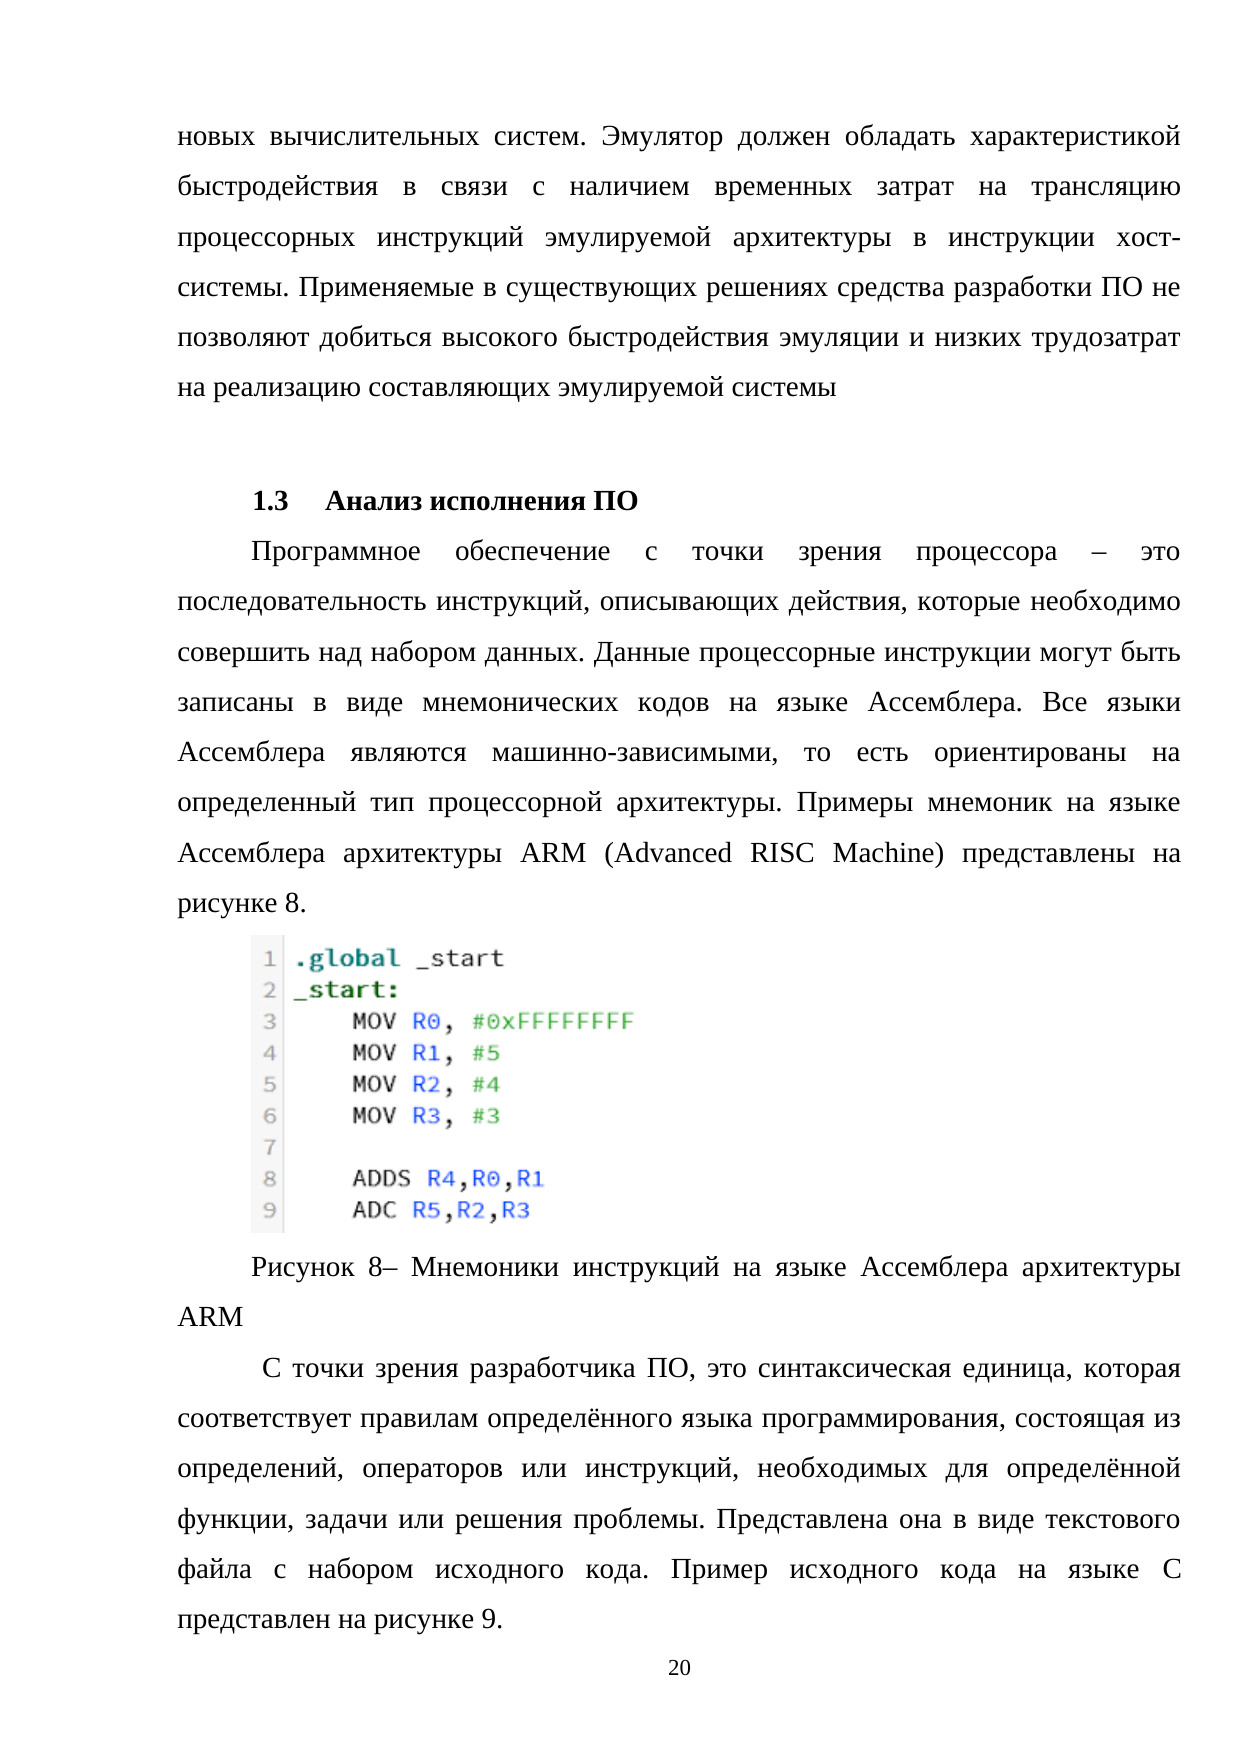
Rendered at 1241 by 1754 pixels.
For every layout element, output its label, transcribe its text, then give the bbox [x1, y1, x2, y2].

picture [250, 935, 667, 1233]
text С точки зрения разработчика ПО, это синтаксическая единица, которая соответствует правилам определённого языка программирования, состоящая из определений, операторов или инструкций, необходимых для определённой функции, задачи или решения проблемы. Представлена она в виде текстового файла с набором исходного кода. Пример исходного кода на языке C представлен на рисунке 9. [177, 1350, 1182, 1635]
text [177, 118, 1182, 403]
subtitle Анализ исполнения ПО [177, 483, 1182, 516]
text Программное обеспечение с точки зрения процессора – это последовательность инструкций, описывающих действия, которые необходимо совершить над набором данных. Данные процессорные инструкции могут быть записаны в виде мнемонических кодов на языке Ассемблера. Все языки Ассемблера являются машинно-зависимыми, то есть ориентированы на определенный тип процессорной архитектуры. Примеры мнемоник на языке Ассемблера архитектуры ARM (Advanced RISC Machine) представлены на рисунке 8. [177, 533, 1182, 919]
text Рисунок 8– Мнемоники инструкций на языке Ассемблера архитектуры ARM [177, 1249, 1182, 1333]
